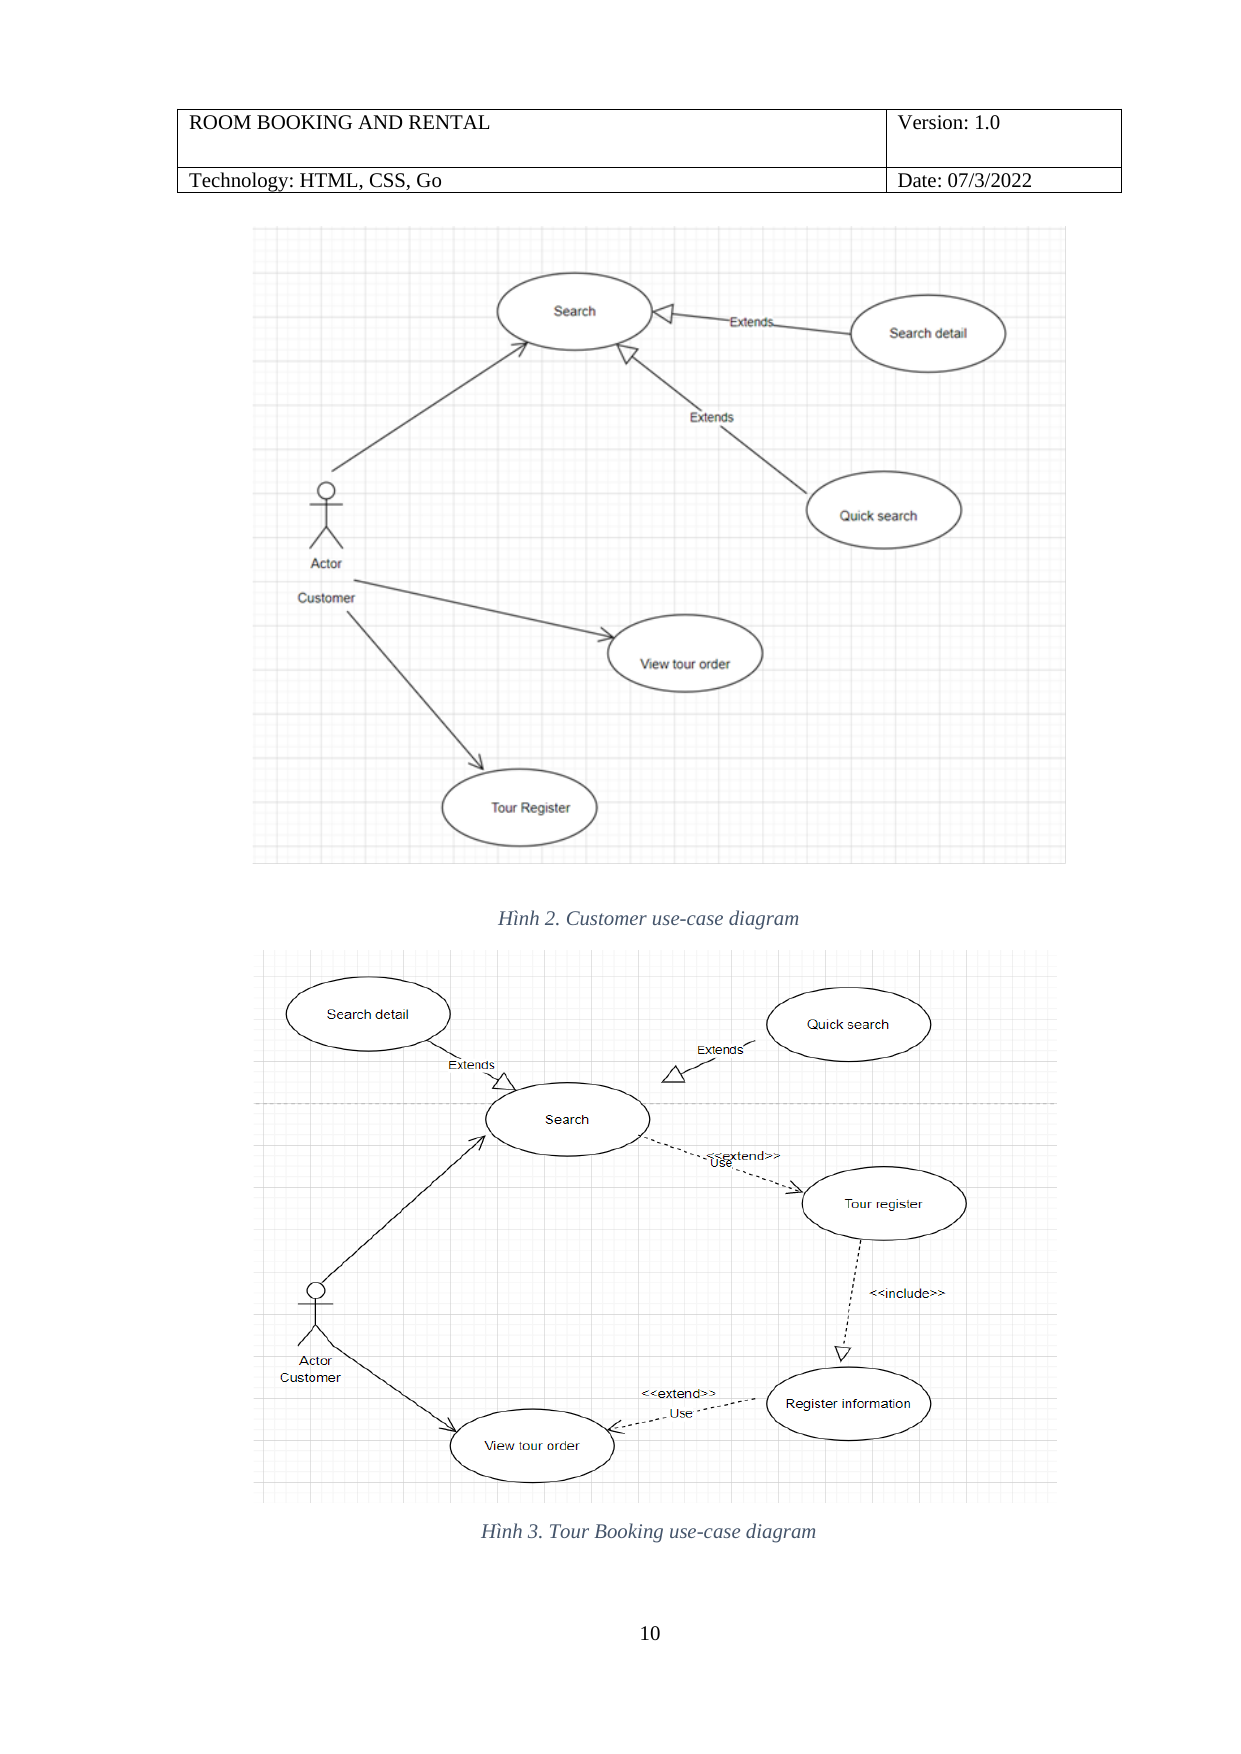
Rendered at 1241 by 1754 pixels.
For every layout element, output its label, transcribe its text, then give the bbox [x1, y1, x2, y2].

text Hình 2. Customer use-case diagram [177, 905, 1122, 929]
text Hình 3. Tour Booking use-case diagram [177, 1519, 1122, 1543]
picture [252, 226, 1067, 865]
picture [253, 950, 1057, 1503]
